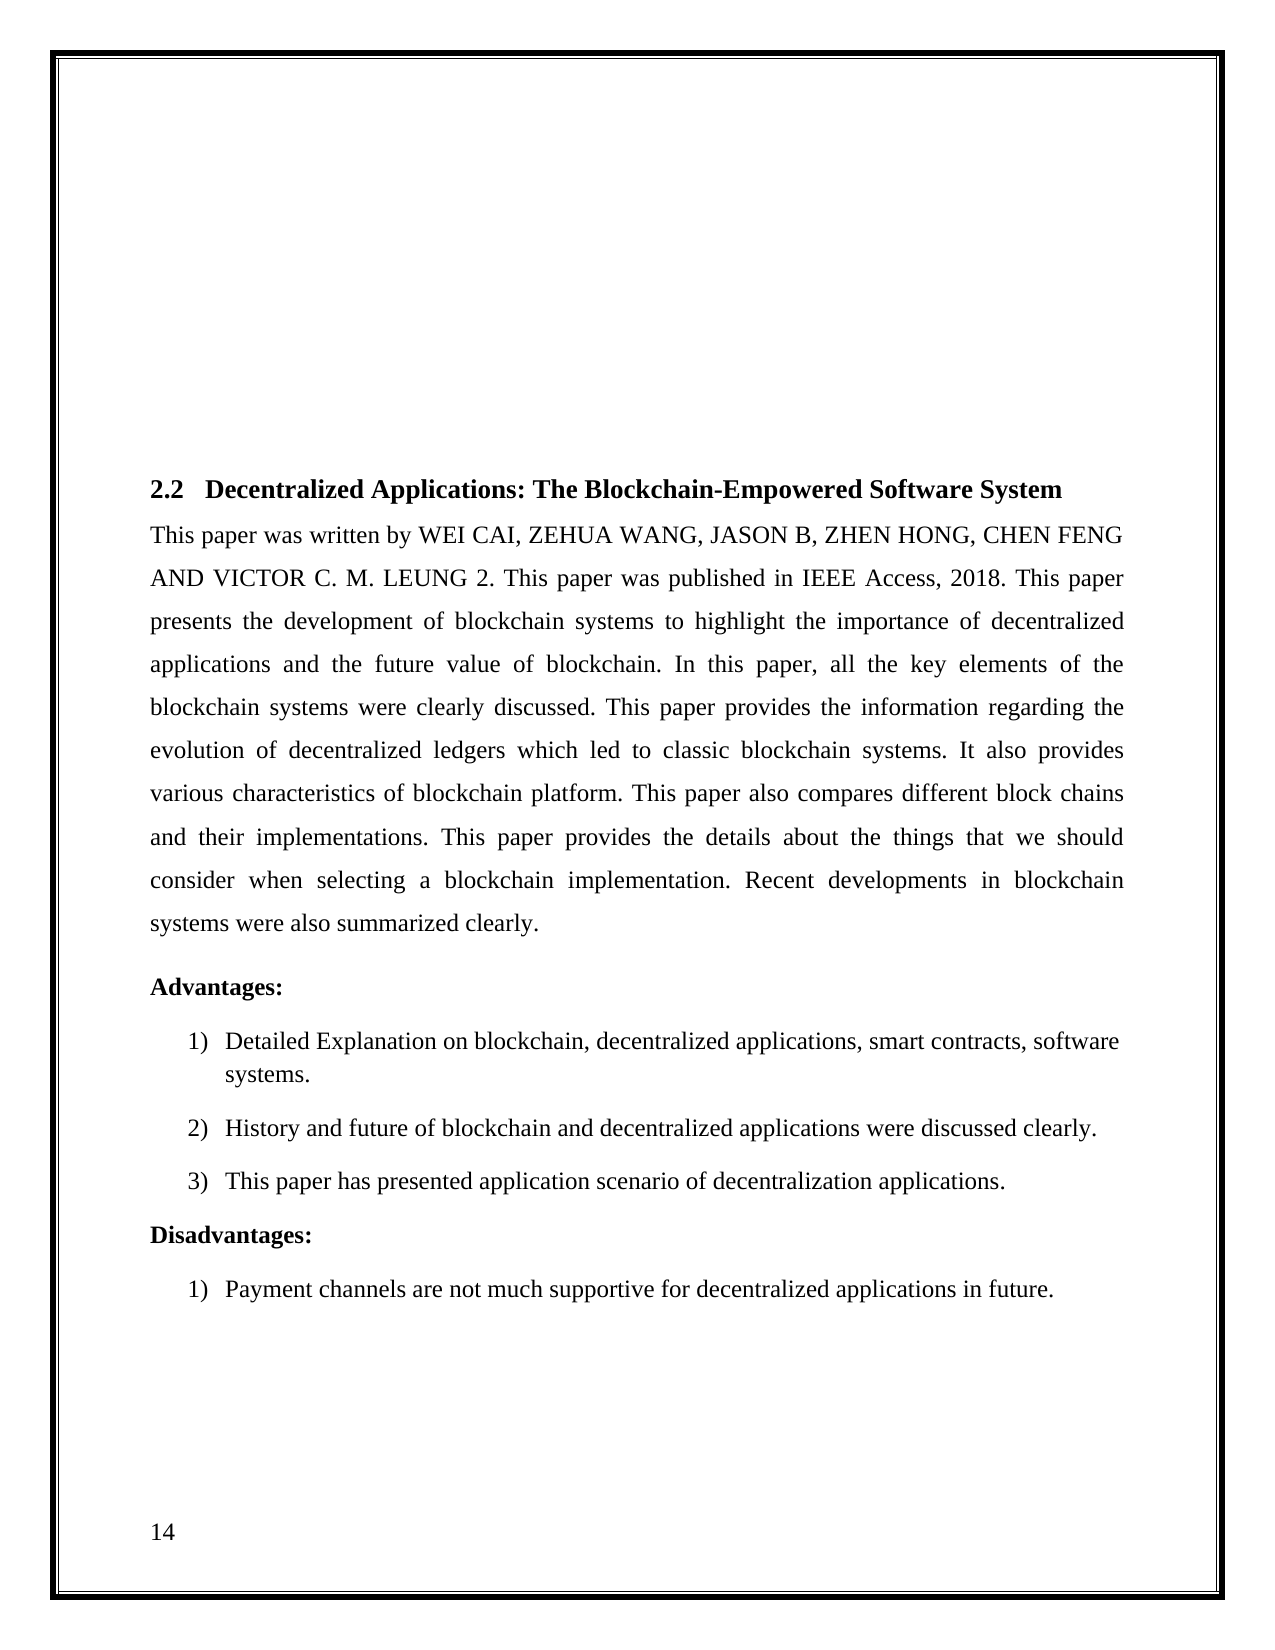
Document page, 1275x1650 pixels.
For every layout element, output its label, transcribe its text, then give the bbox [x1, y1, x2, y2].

list This paper has presented application scenario of decentralization applications. [187, 1166, 1125, 1195]
list History and future of blockchain and decentralized applications were discussed clearly. [187, 1113, 1125, 1141]
text Advantages: [150, 972, 1125, 1001]
text This paper was written by WEI CAI, ZEHUA WANG, JASON B, ZHEN HONG, CHEN FENG AND VICTOR C. M. LEUNG 2. This paper was published in IEEE Access, 2018. This paper presents the development of blockchain systems to highlight the importance of decentralized applications and the future value of blockchain. In this paper, all the key elements of the blockchain systems were clearly discussed. This paper provides the information regarding the evolution of decentralized ledgers which led to classic blockchain systems. It also provides various characteristics of blockchain platform. This paper also compares different block chains and their implementations. This paper provides the details about the things that we should consider when selecting a blockchain implementation. Recent developments in blockchain systems were also summarized clearly. [150, 520, 1125, 937]
list Payment channels are not much supportive for decentralized applications in future. [187, 1274, 1125, 1303]
subtitle Decentralized Applications: The Blockchain-Empowered Software System [150, 473, 1125, 504]
list Detailed Explanation on blockchain, decentralized applications, smart contracts, software systems. [187, 1026, 1125, 1087]
text Disadvantages: [150, 1220, 1125, 1249]
